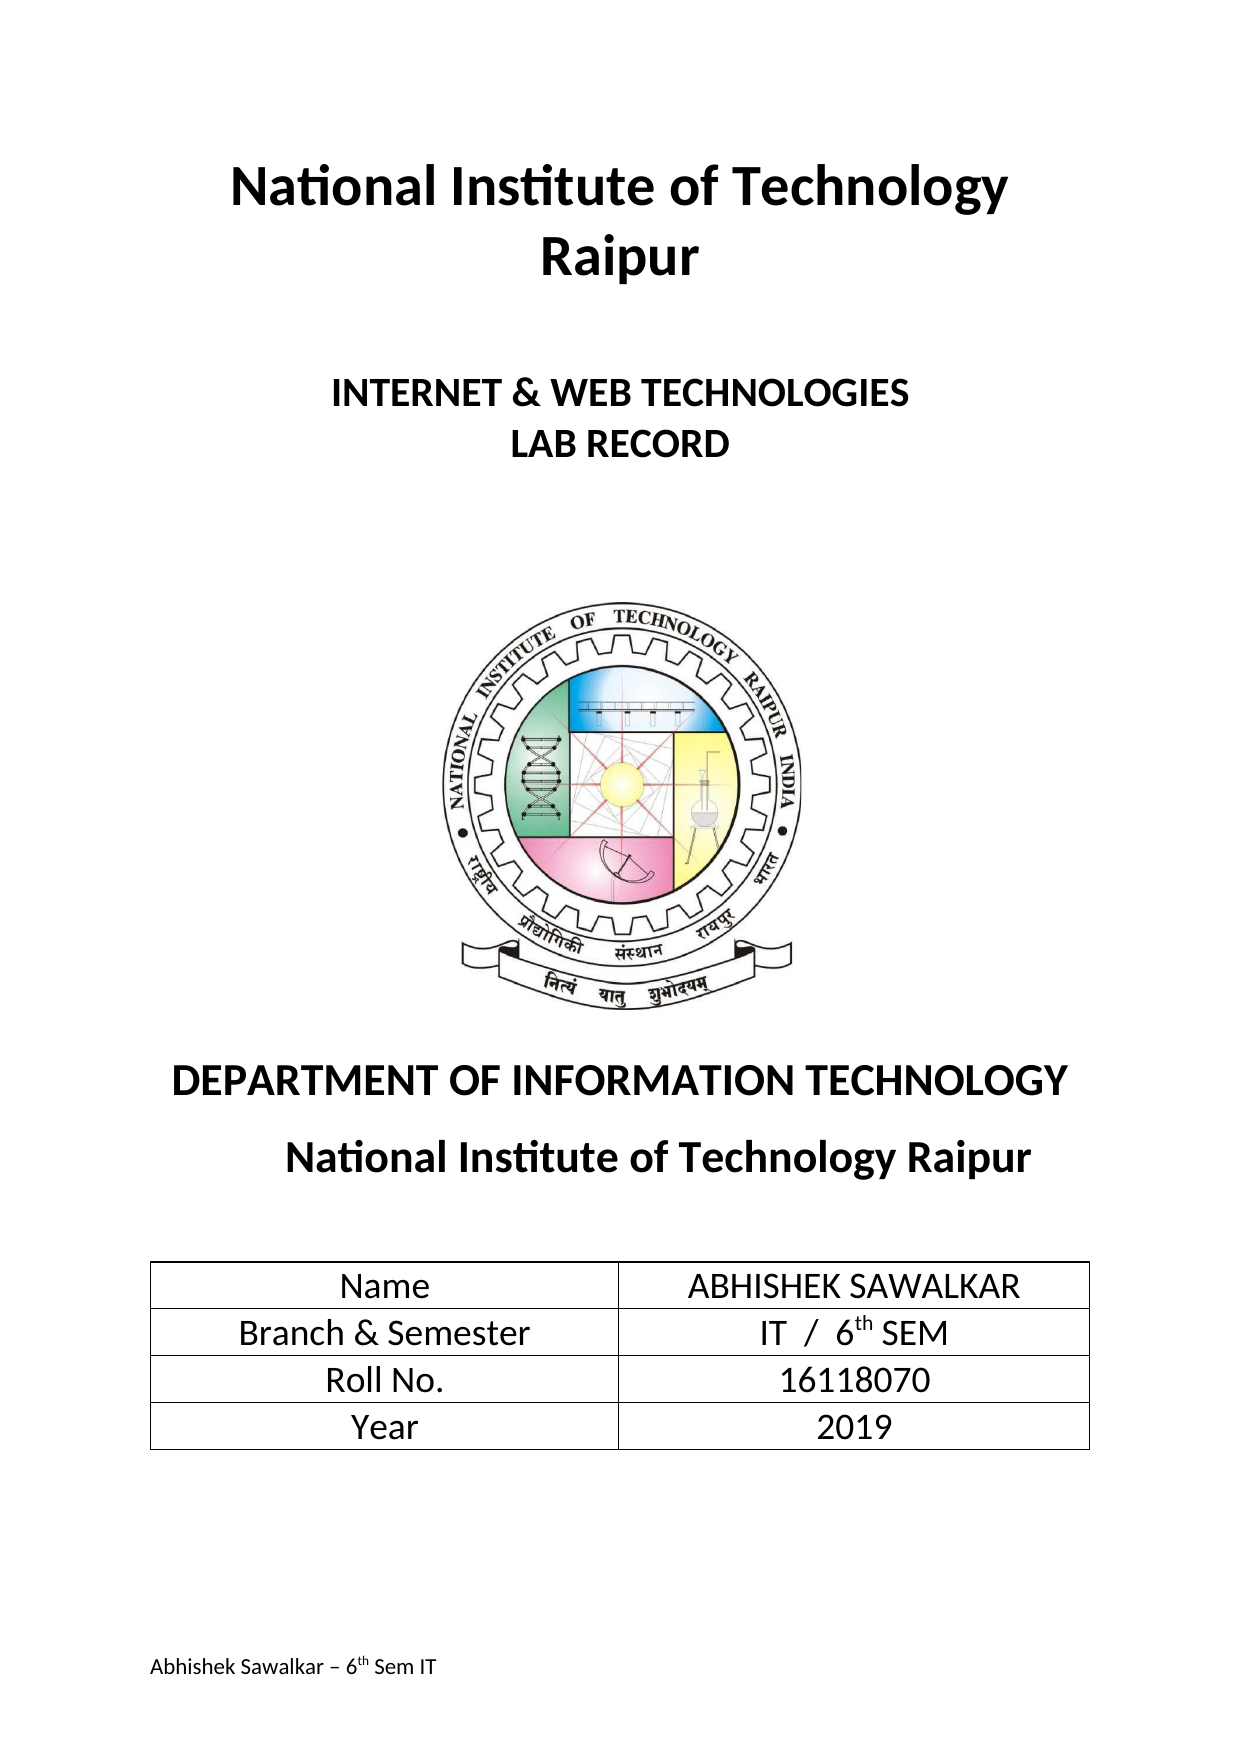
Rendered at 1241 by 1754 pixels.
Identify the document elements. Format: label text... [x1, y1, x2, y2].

table_header Name [151, 1263, 618, 1308]
table_cell 2019 [619, 1403, 1089, 1449]
table_cell Roll No. [151, 1356, 618, 1402]
text DEPARTMENT OF INFORMATION TECHNOLOGY [150, 1051, 1090, 1107]
table_cell Branch & Semester [151, 1309, 618, 1355]
text LAB RECORD [150, 417, 1090, 468]
table_cell 16118070 [619, 1356, 1089, 1402]
table_cell IT / 6th SEM [619, 1309, 1089, 1355]
text INTERNET & WEB TECHNOLOGIES [150, 366, 1090, 417]
text National Institute of Technology Raipur [150, 150, 1090, 290]
text National Institute of Technology Raipur [227, 1128, 1090, 1184]
table_cell Year [151, 1403, 618, 1449]
picture [442, 602, 802, 1010]
table_header ABHISHEK SAWALKAR [619, 1263, 1089, 1308]
